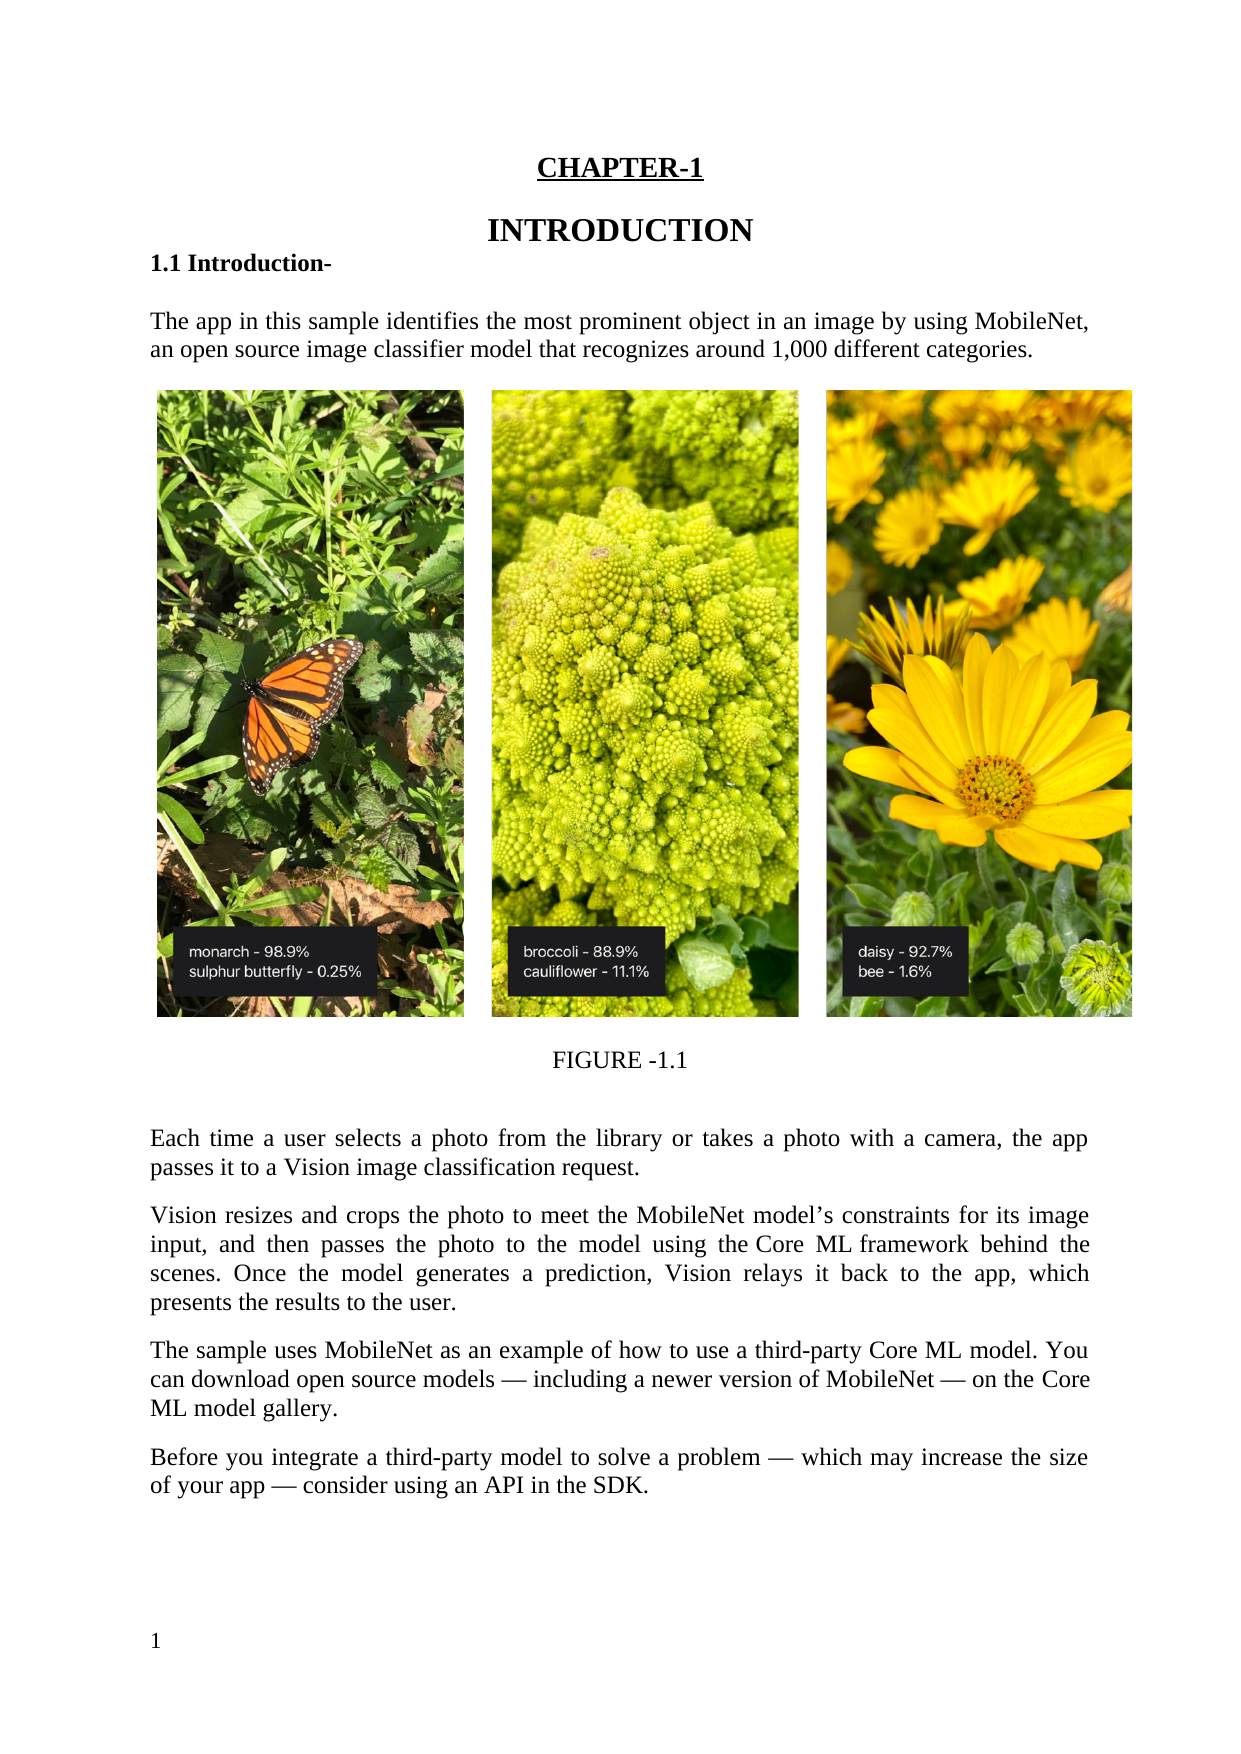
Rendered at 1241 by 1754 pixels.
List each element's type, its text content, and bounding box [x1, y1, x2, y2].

text Vision resizes and crops the photo to meet the MobileNet model’s constraints for its image input, and then passes the photo to the model using the Core ML framework behind the scenes. Once the model generates a prediction, Vision relays it back to the app, which presents the results to the user. [150, 1200, 1090, 1315]
text Before you integrate a third-party model to solve a problem — which may increase the size of your app — consider using an API in the SDK. [150, 1442, 1090, 1499]
list Introduction- [150, 248, 1090, 277]
text FIGURE -1.1 [150, 1045, 1090, 1074]
text The sample uses MobileNet as an example of how to use a third-party Core ML model. You can download open source models — including a newer version of MobileNet — on the Core ML model gallery. [150, 1335, 1090, 1422]
text Each time a user selects a photo from the library or takes a photo with a camera, the app passes it to a Vision image classification request. [150, 1123, 1090, 1180]
text INTRODUCTION [150, 210, 1090, 248]
text CHAPTER-1 [150, 150, 1090, 183]
picture [157, 390, 1133, 1017]
text The app in this sample identifies the most prominent object in an image by using MobileNet, an open source image classifier model that recognizes around 1,000 different categories. [150, 306, 1090, 363]
